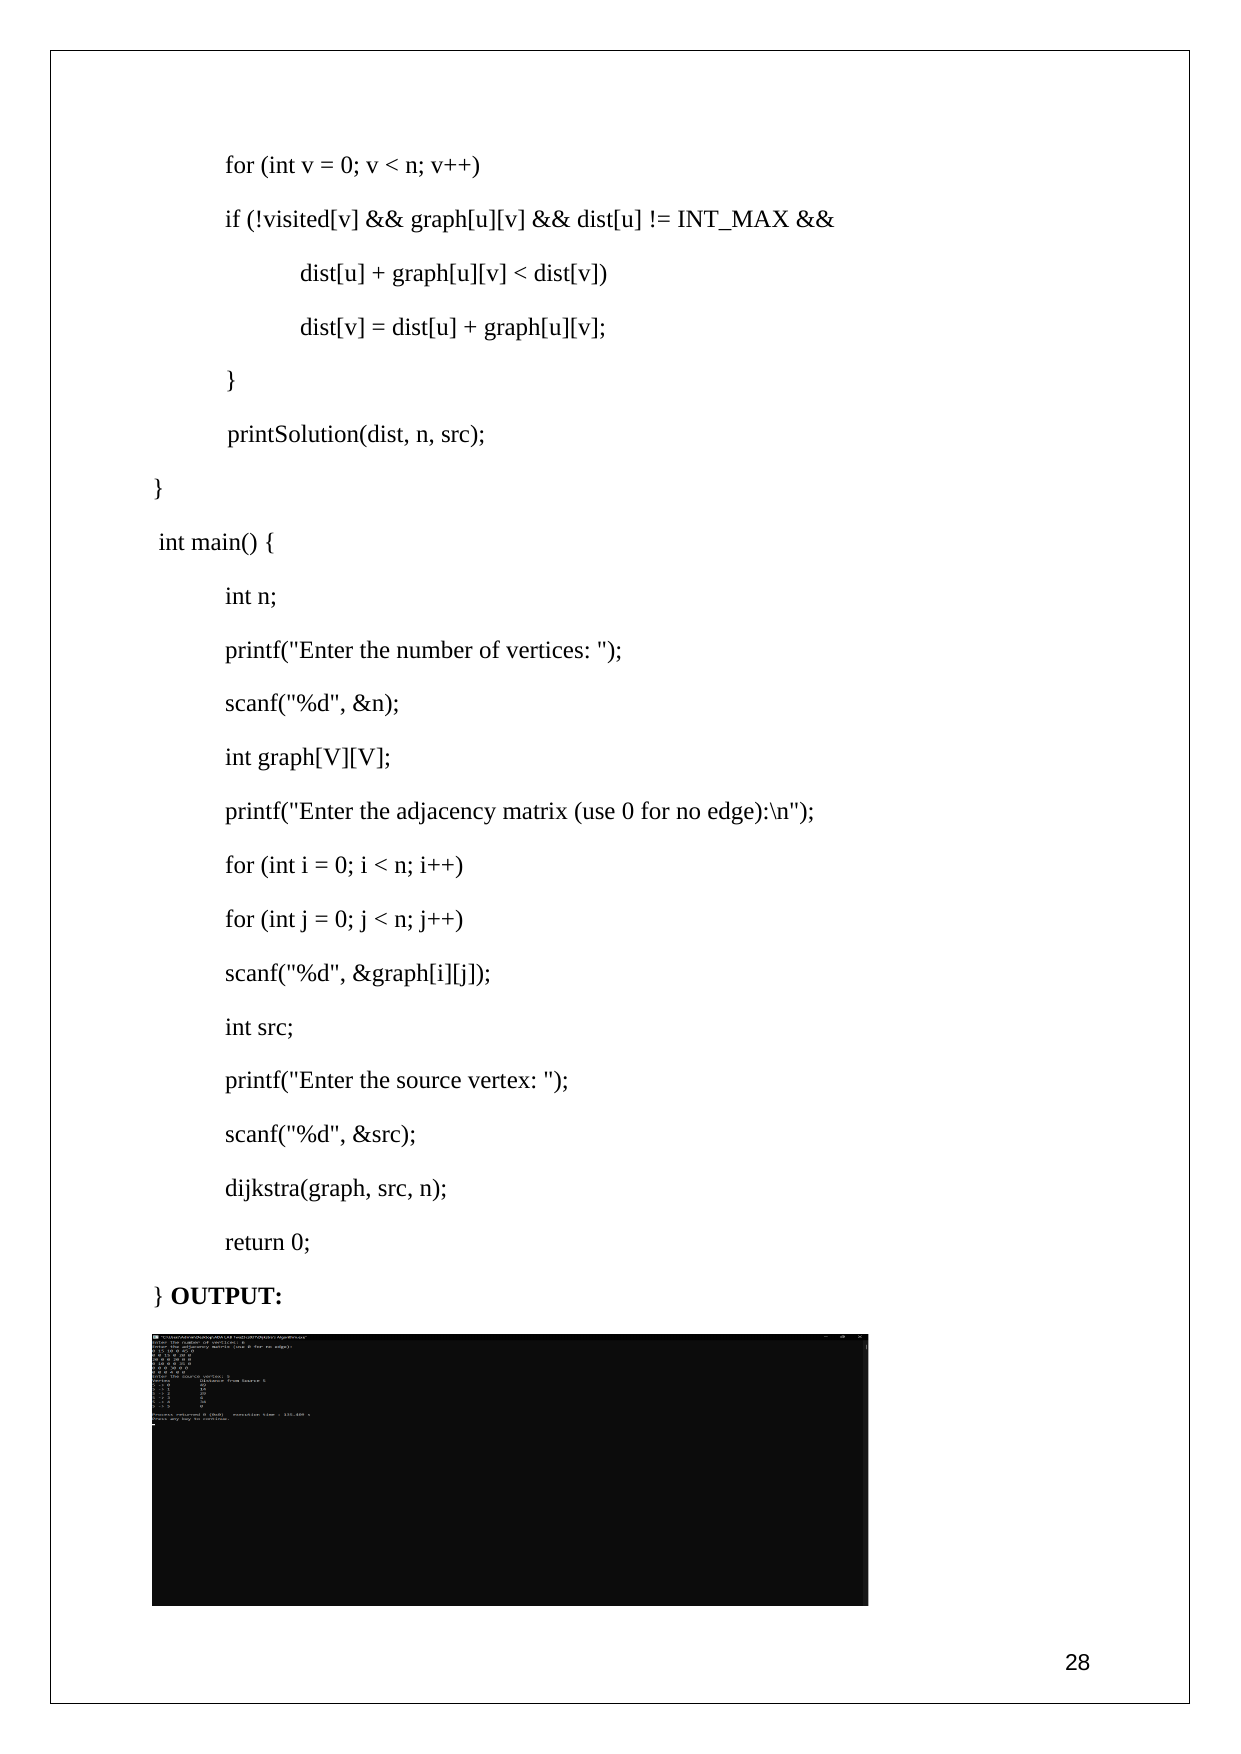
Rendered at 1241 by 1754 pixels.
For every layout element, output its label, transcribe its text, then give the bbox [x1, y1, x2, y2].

text return 0; [152, 1227, 1090, 1256]
picture [152, 1334, 869, 1606]
text if (!visited[v] && graph[u][v] && dist[u] != INT_MAX && [152, 204, 1090, 233]
text int n; [152, 581, 1090, 609]
text scanf("%d", &src); [152, 1119, 1090, 1148]
text printf("Enter the number of vertices: "); [152, 635, 1090, 663]
text for (int i = 0; i < n; i++) [152, 850, 1090, 879]
text for (int j = 0; j < n; j++) [152, 904, 1090, 933]
text } OUTPUT: [152, 1281, 1090, 1310]
text printf("Enter the source vertex: "); [152, 1066, 1090, 1094]
text dist[v] = dist[u] + graph[u][v]; [152, 312, 1090, 340]
text printf("Enter the adjacency matrix (use 0 for no edge):\n"); [152, 796, 1090, 825]
text dijkstra(graph, src, n); [152, 1173, 1090, 1202]
text } [152, 473, 1090, 502]
text int main() { [152, 527, 1090, 556]
text scanf("%d", &graph[i][j]); [152, 958, 1090, 987]
text for (int v = 0; v < n; v++) [152, 150, 1090, 179]
text printSolution(dist, n, src); [152, 419, 1090, 448]
text dist[u] + graph[u][v] < dist[v]) [152, 258, 1090, 286]
text int src; [152, 1012, 1090, 1040]
text scanf("%d", &n); [152, 688, 1090, 717]
text int graph[V][V]; [152, 742, 1090, 771]
text } [152, 365, 1090, 394]
